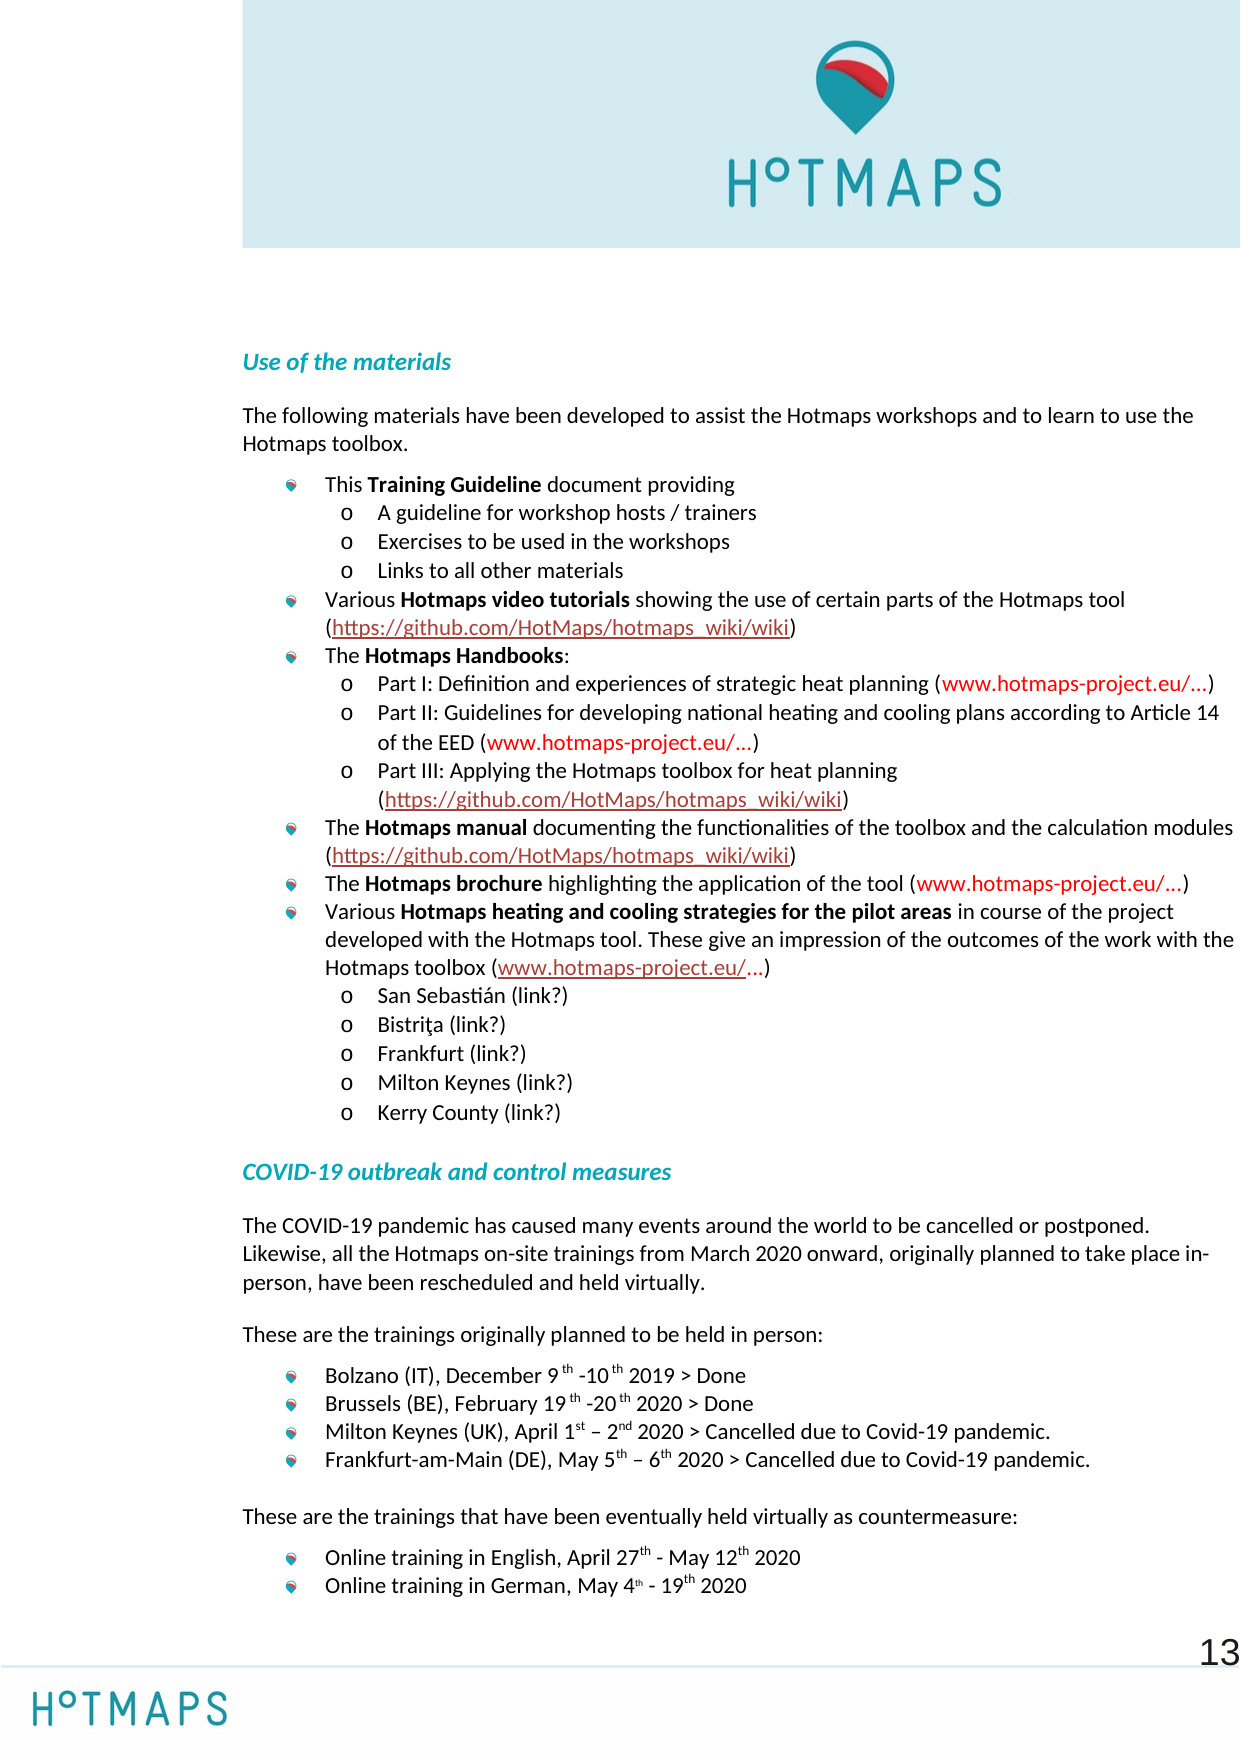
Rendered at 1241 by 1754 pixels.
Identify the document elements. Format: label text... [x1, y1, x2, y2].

list Kerry County (link?) [340, 1098, 1240, 1127]
picture [284, 1394, 298, 1412]
picture [284, 1576, 298, 1594]
list Brussels (BE), February 19 th -20 th 2020 > Done [283, 1389, 1240, 1417]
list Part III: Applying the Hotmaps toolbox for heat planning (https://github.com/HotMaps/hotmaps_wiki/wiki) [340, 756, 1240, 813]
list Various Hotmaps heating and cooling strategies for the pilot areas in course of the project developed with the Hotmaps tool. These give an impression of the outcomes of the work with the Hotmaps toolbox (www.hotmaps-project.eu/...) [283, 897, 1240, 981]
list Online training in German, May 4th - 19th 2020 [283, 1571, 1240, 1599]
list Milton Keynes (UK), April 1st – 2nd 2020 > Cancelled due to Covid-19 pandemic. [283, 1417, 1240, 1445]
picture [284, 1366, 298, 1384]
list The Hotmaps brochure highlighting the application of the tool (www.hotmaps-project.eu/...) [283, 869, 1240, 897]
list This Training Guideline document providing [283, 470, 1240, 498]
picture [284, 818, 298, 836]
list A guideline for workshop hosts / trainers [340, 498, 1240, 527]
picture [284, 1450, 298, 1468]
list Various Hotmaps video tutorials showing the use of certain parts of the Hotmaps tool (https://github.com/HotMaps/hotmaps_wiki/wiki) [283, 585, 1240, 641]
picture [284, 647, 298, 664]
list Frankfurt (link?) [340, 1039, 1240, 1068]
picture [284, 874, 298, 892]
text The COVID-19 pandemic has caused many events around the world to be cancelled or postponed. Likewise, all the Hotmaps on-site trainings from March 2020 onward, originally planned to take place in-person, have been rescheduled and held virtually. [242, 1212, 1240, 1296]
list Part II: Guidelines for developing national heating and cooling plans according to Article 14 of the EED (www.hotmaps-project.eu/...) [340, 698, 1240, 756]
picture [0, 1665, 1240, 1754]
list The Hotmaps Handbooks: [283, 641, 1240, 669]
picture [284, 902, 298, 920]
text These are the trainings that have been eventually held virtually as countermeasure: [242, 1502, 1240, 1530]
text These are the trainings originally planned to be held in person: [242, 1321, 1240, 1349]
picture [284, 591, 298, 608]
list Bolzano (IT), December 9 th -10 th 2019 > Done [283, 1361, 1240, 1389]
picture [284, 475, 298, 492]
subtitle Use of the materials [242, 346, 1240, 376]
subtitle COVID-19 outbreak and control measures [242, 1156, 1240, 1187]
list The Hotmaps manual documenting the functionalities of the toolbox and the calculation modules (https://github.com/HotMaps/hotmaps_wiki/wiki) [283, 813, 1240, 869]
list Milton Keynes (link?) [340, 1068, 1240, 1098]
list Bistriţa (link?) [340, 1010, 1240, 1039]
list Online training in English, April 27th - May 12th 2020 [283, 1543, 1240, 1571]
picture [284, 1548, 298, 1566]
picture [284, 1423, 298, 1440]
picture [242, 0, 1241, 248]
list Links to all other materials [340, 556, 1240, 585]
list Exercises to be used in the workshops [340, 527, 1240, 556]
list Frankfurt-am-Main (DE), May 5th – 6th 2020 > Cancelled due to Covid-19 pandemic. [283, 1445, 1240, 1473]
text The following materials have been developed to assist the Hotmaps workshops and to learn to use the Hotmaps toolbox. [242, 401, 1240, 457]
list San Sebastián (link?) [340, 981, 1240, 1010]
list Part I: Definition and experiences of strategic heat planning (www.hotmaps-project.eu/...) [340, 669, 1240, 698]
